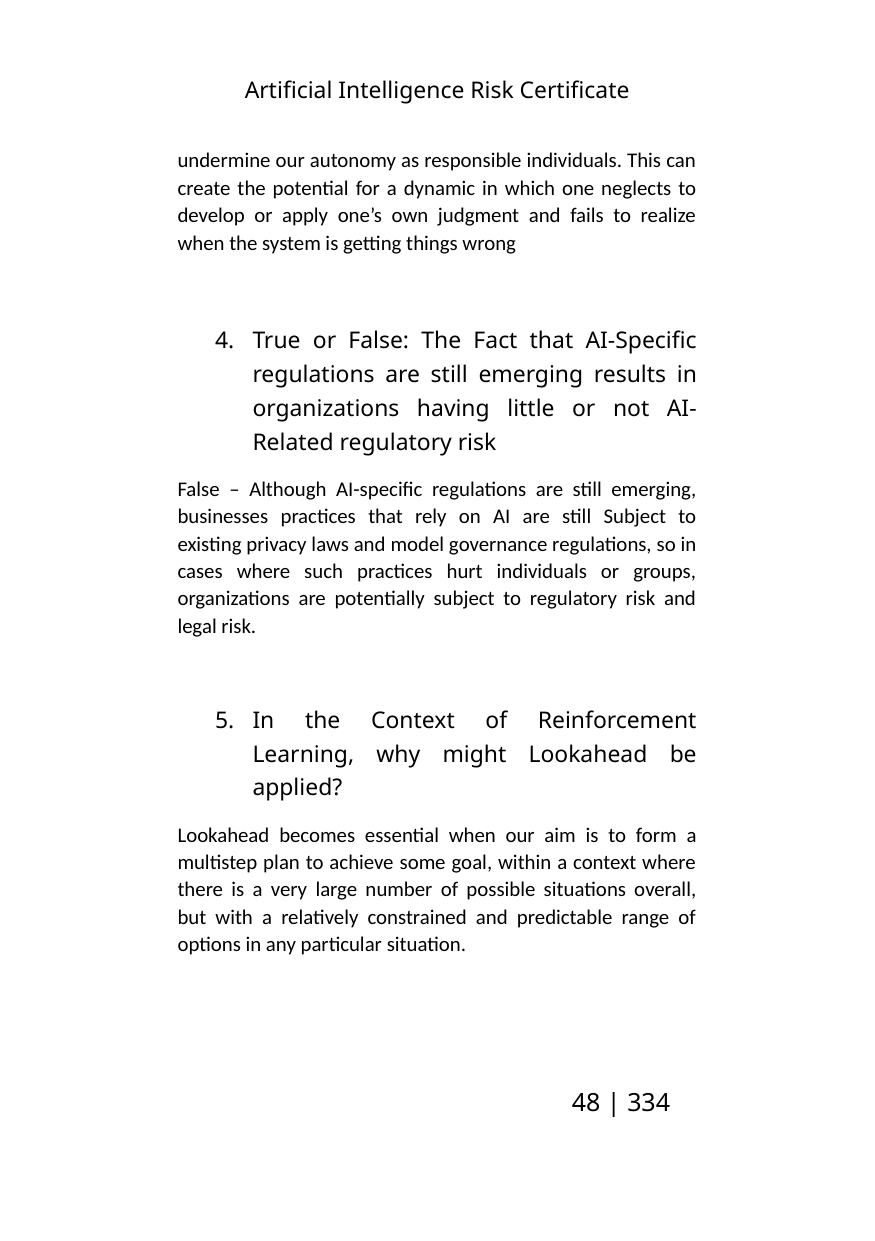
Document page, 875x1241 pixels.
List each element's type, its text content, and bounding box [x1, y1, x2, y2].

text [177, 148, 697, 255]
text Lookahead becomes essential when our aim is to form a multistep plan to achieve some goal, within a context where there is a very large number of possible situations overall, but with a relatively constrained and predictable range of options in any particular situation. [177, 822, 697, 957]
list In the Context of Reinforcement Learning, why might Lookahead be applied? [215, 704, 697, 803]
text False – Although AI-specific regulations are still emerging, businesses practices that rely on AI are still Subject to existing privacy laws and model governance regulations, so in cases where such practices hurt individuals or groups, organizations are potentially subject to regulatory risk and legal risk. [177, 476, 697, 638]
list True or False: The Fact that AI-Specific regulations are still emerging results in organizations having little or not AI- Related regulatory risk [215, 324, 697, 457]
